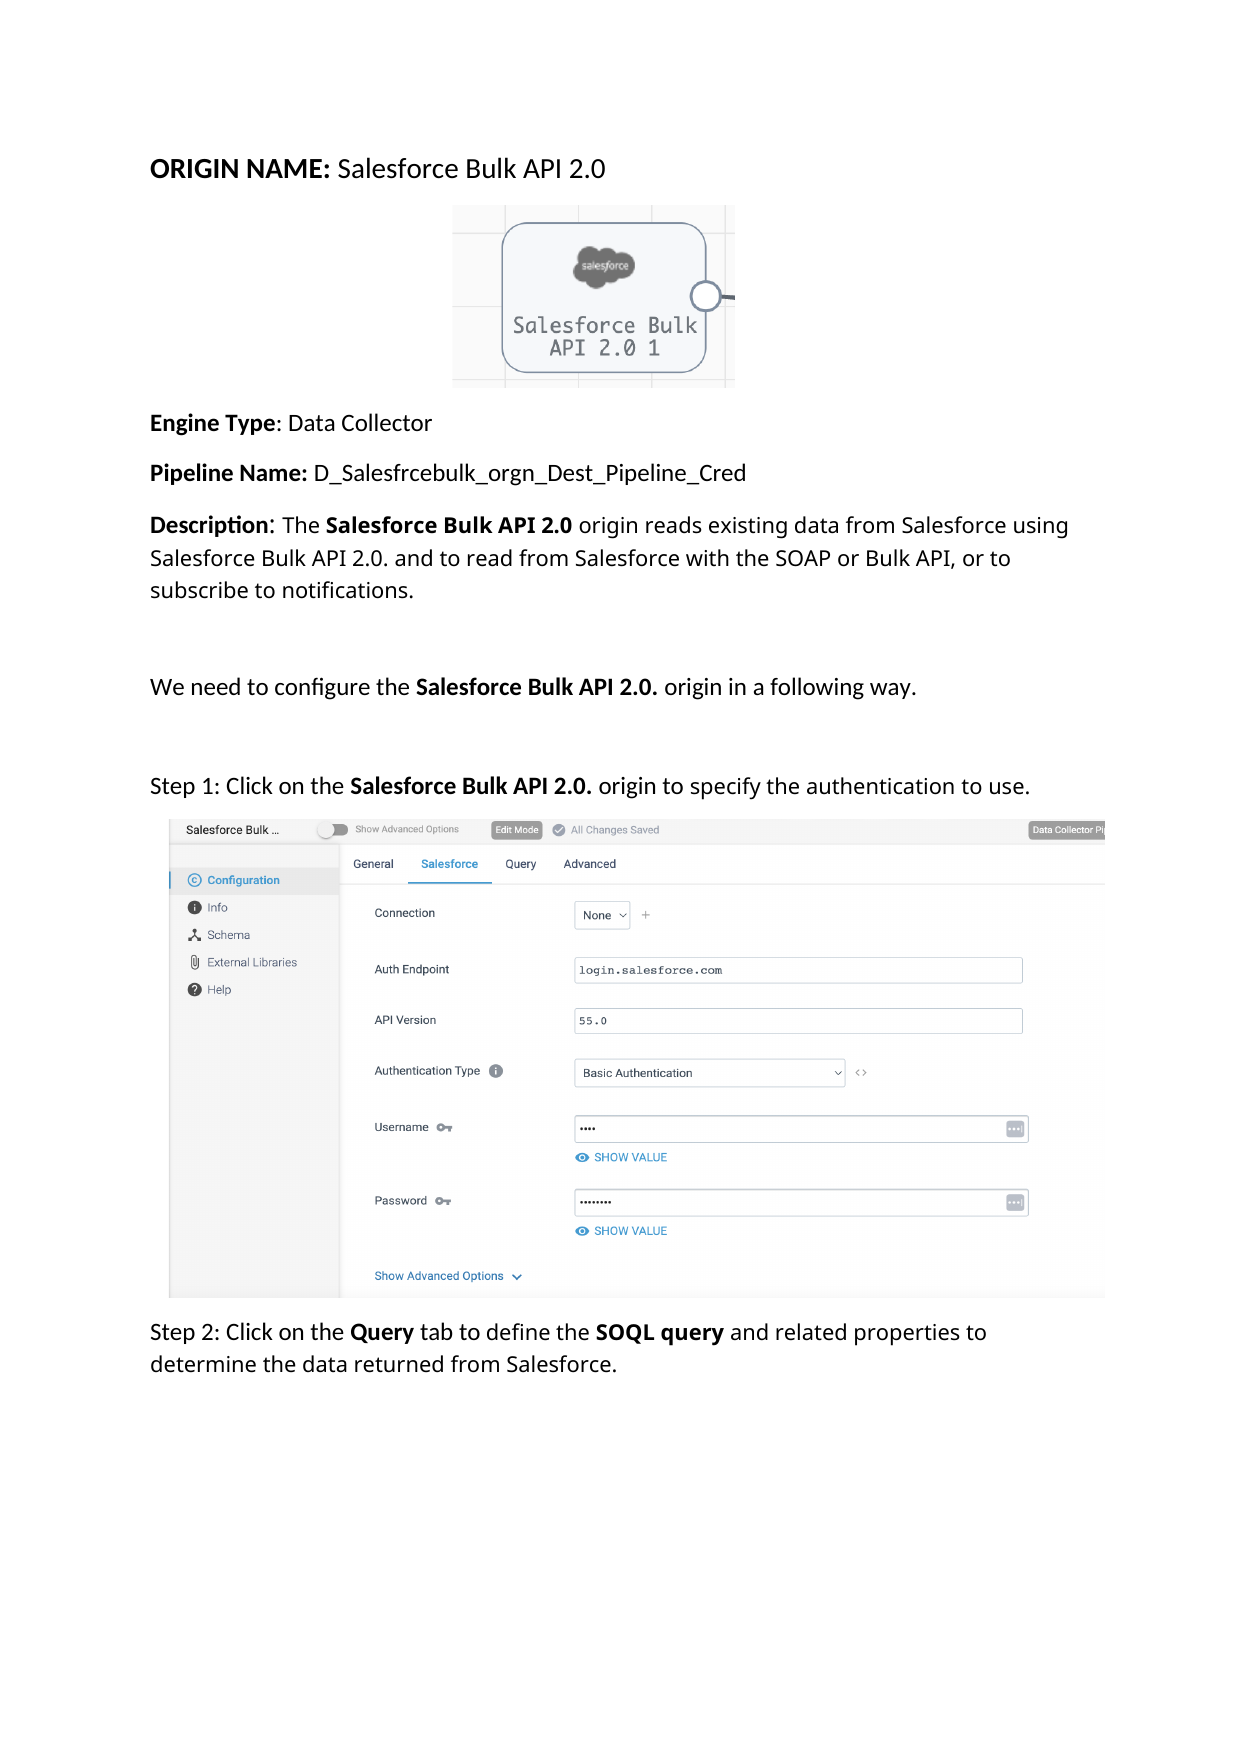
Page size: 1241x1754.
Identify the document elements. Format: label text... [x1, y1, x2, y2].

text Pipeline Name: D_Salesfrcebulk_orgn_Dest_Pipeline_Cred [150, 457, 1090, 487]
text ORIGIN NAME: Salesforce Bulk API 2.0 [150, 150, 1090, 186]
text Step 2: Click on the Query tab to define the SOQL query and related properties to determine the data returned from Salesforce. [150, 1316, 1090, 1379]
text Engine Type: Data Collector [150, 407, 1090, 438]
text Description: The Salesforce Bulk API 2.0 origin reads existing data from Salesforce using Salesforce Bulk API 2.0. and to read from Salesforce with the SOAP or Bulk API, or to subscribe to notifications. [150, 507, 1090, 605]
text We need to configure the Salesforce Bulk API 2.0. origin in a following way. [150, 671, 1090, 701]
text Step 1: Click on the Salesforce Bulk API 2.0. origin to specify the authentication to use. [150, 770, 1090, 800]
